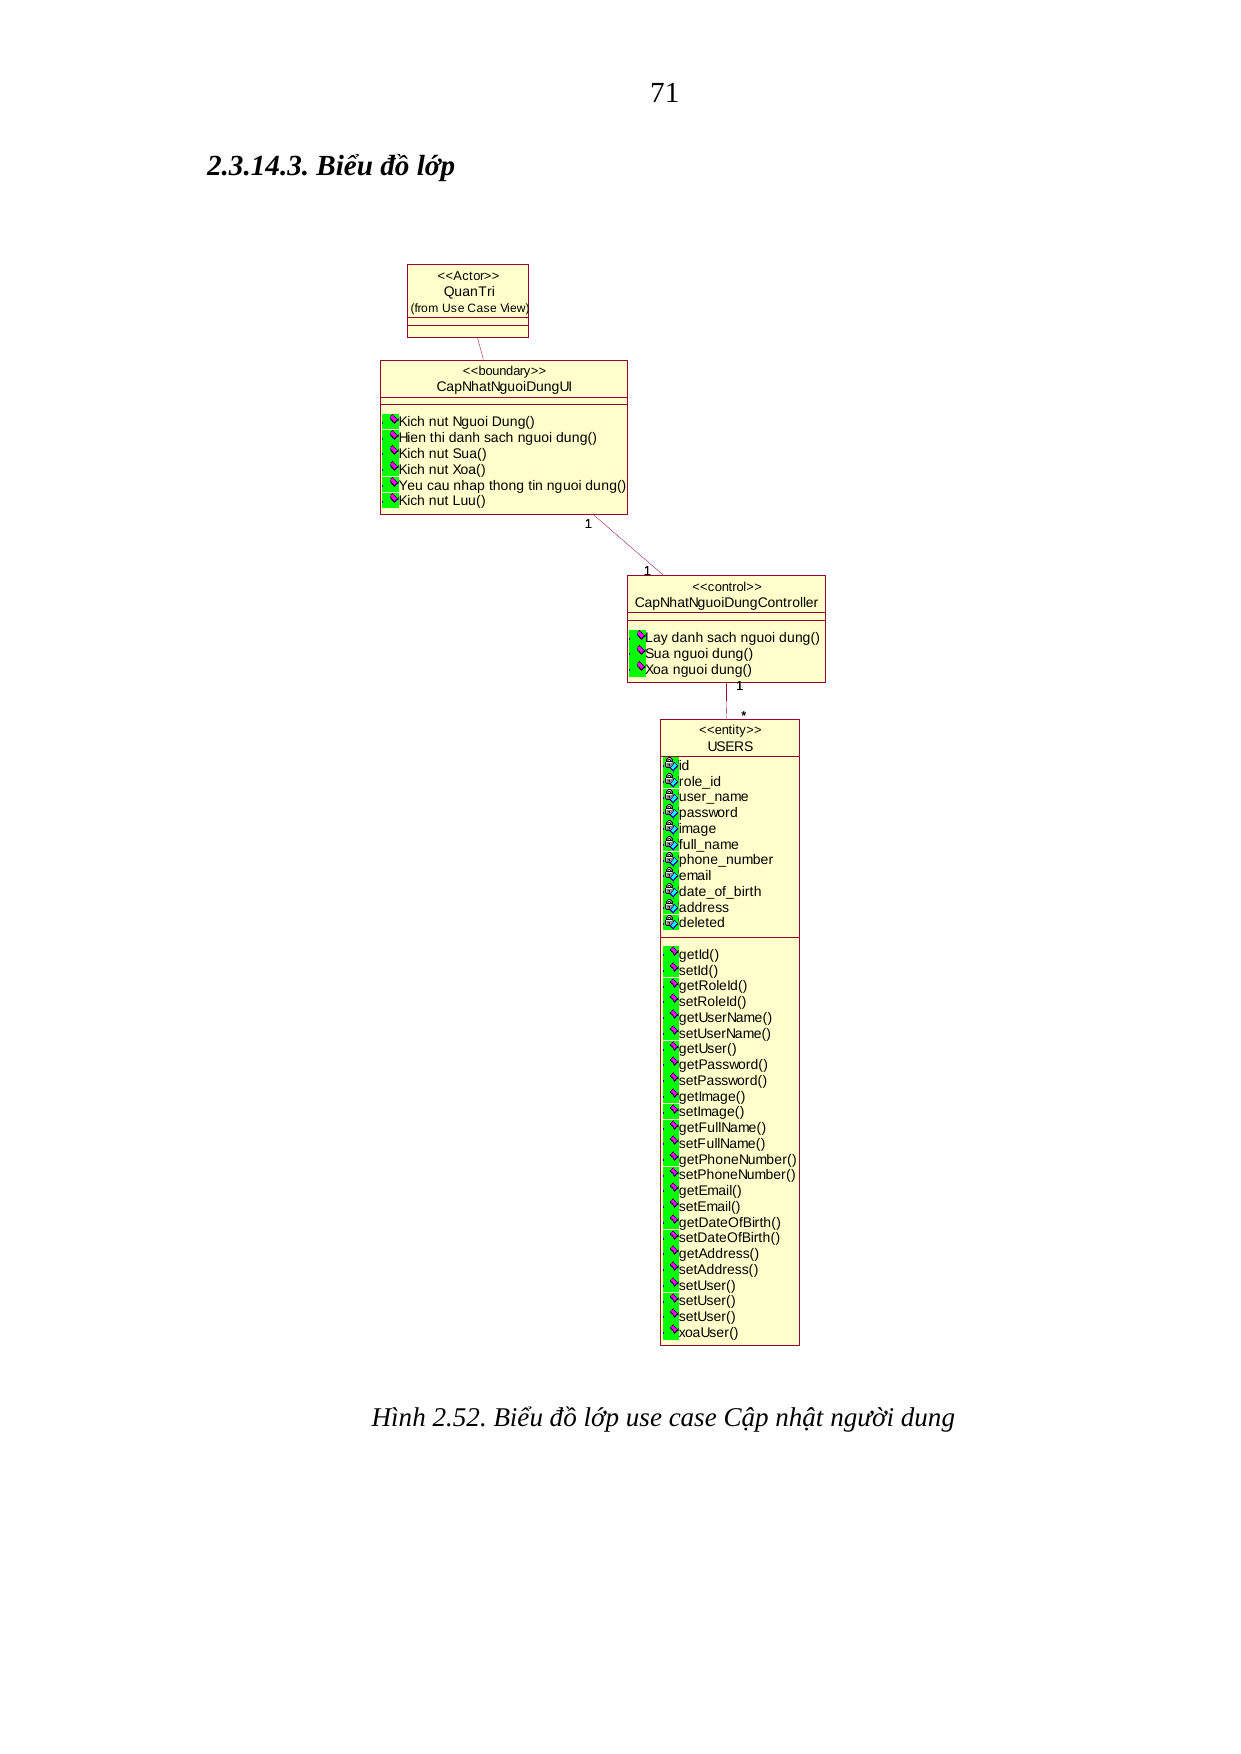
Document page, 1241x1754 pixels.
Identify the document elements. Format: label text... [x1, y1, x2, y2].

subtitle Biểu đồ lớp [207, 148, 1122, 181]
text Hình 2.52. Biểu đồ lớp use case Cập nhật người dung [207, 1401, 1122, 1432]
